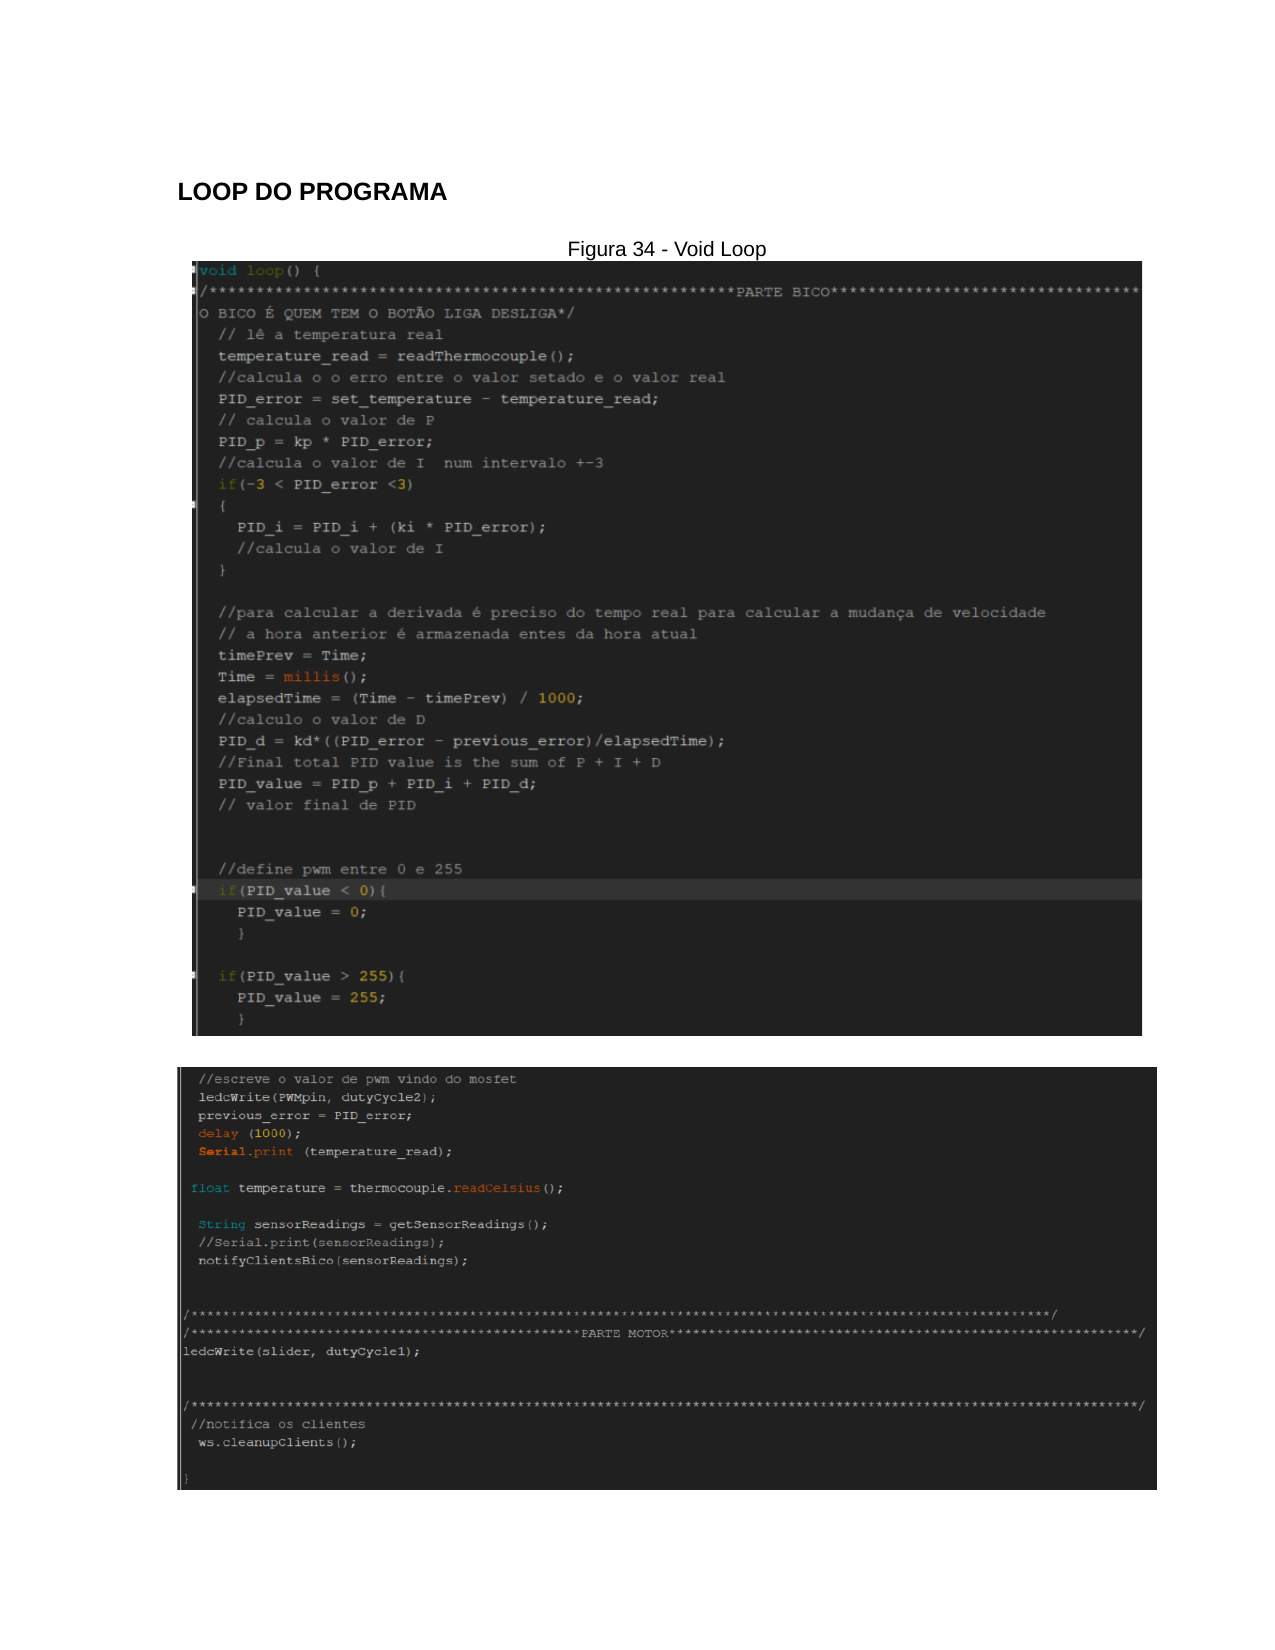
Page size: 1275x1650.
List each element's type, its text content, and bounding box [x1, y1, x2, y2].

picture [192, 261, 1143, 1036]
text LOOP DO PROGRAMA [177, 177, 1157, 206]
picture [177, 1067, 1157, 1490]
